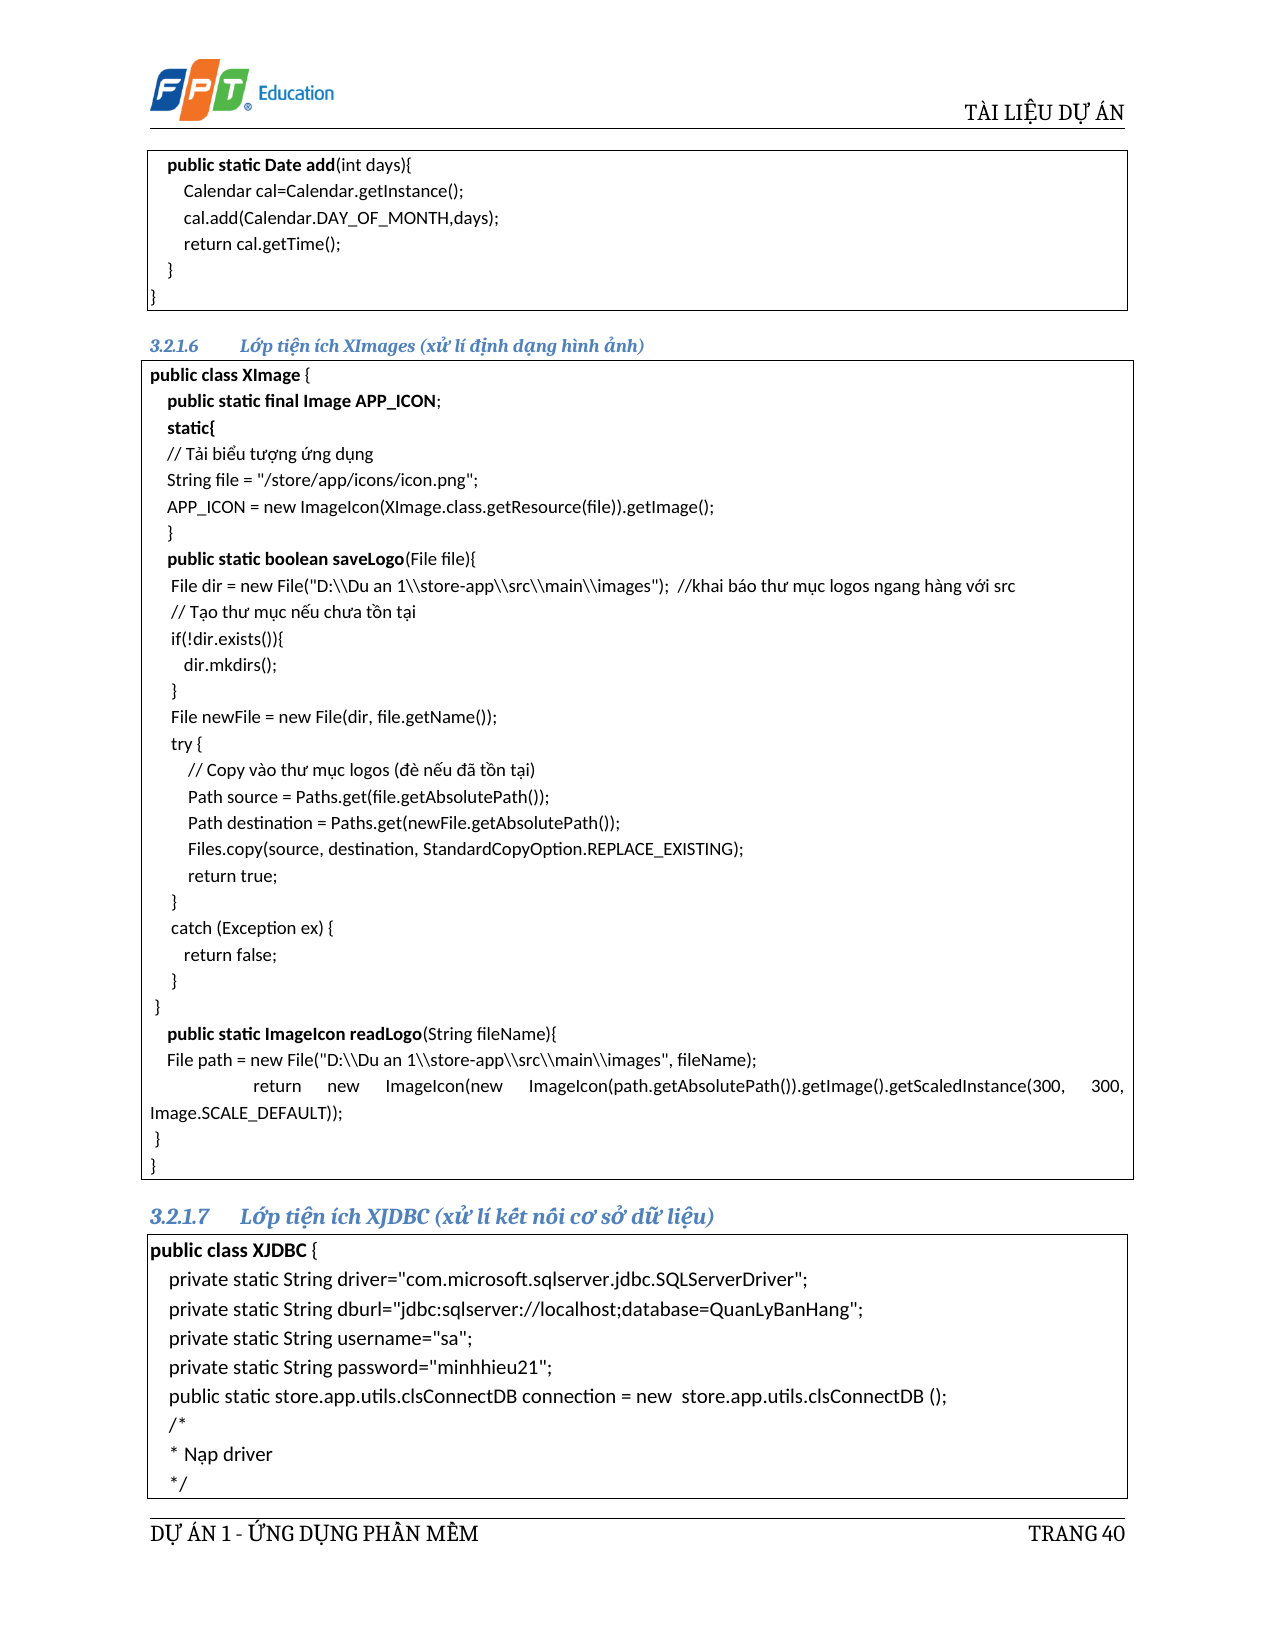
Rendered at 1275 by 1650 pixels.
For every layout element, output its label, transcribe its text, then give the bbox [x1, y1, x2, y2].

text return false; [142, 940, 1133, 966]
subtitle Lớp tiện ích XImages (xử lí định dạng hình ảnh) [150, 335, 1125, 357]
text public static boolean saveLogo(File file){ [142, 544, 1133, 571]
text cal.add(Calendar.DAY_OF_MONTH,days); [148, 203, 1127, 229]
text private static String driver="com.microsoft.sqlserver.jdbc.SQLServerDriver"; [148, 1263, 1127, 1292]
text public static final Image APP_ICON; [142, 386, 1133, 412]
text File newFile = new File(dir, file.getName()); [142, 703, 1133, 729]
text public static ImageIcon readLogo(String fileName){ [142, 1019, 1133, 1045]
text catch (Exception ex) { [142, 913, 1133, 939]
text APP_ICON = new ImageIcon(XImage.class.getResource(file)).getImage(); [142, 492, 1133, 518]
text return new ImageIcon(new ImageIcon(path.getAbsolutePath()).getImage().getScaledInstance(300, 300, Image.SCALE_DEFAULT)); [142, 1072, 1133, 1124]
text static{ [142, 413, 1133, 439]
text } [142, 887, 1133, 913]
text */ [148, 1468, 1127, 1498]
text } [142, 1151, 1133, 1179]
text dir.mkdirs(); [142, 650, 1133, 676]
text Calendar cal=Calendar.getInstance(); [148, 176, 1127, 202]
text } [142, 992, 1133, 1018]
text * Nạp driver [148, 1438, 1127, 1467]
text // Tạo thư mục nếu chưa tồn tại [142, 597, 1133, 623]
text File dir = new File("D:\\Du an 1\\store-app\\src\\main\\images"); //khai báo thư mục logos ngang hàng với src [142, 571, 1133, 597]
text // Tải biểu tượng ứng dụng [142, 439, 1133, 465]
text } [142, 966, 1133, 992]
text } [148, 255, 1127, 281]
text private static String username="sa"; [148, 1322, 1127, 1350]
text Files.copy(source, destination, StandardCopyOption.REPLACE_EXISTING); [142, 834, 1133, 860]
text public static Date add(int days){ [148, 151, 1127, 176]
text /* [148, 1409, 1127, 1438]
text if(!dir.exists()){ [142, 623, 1133, 649]
text String file = "/store/app/icons/icon.png"; [142, 465, 1133, 491]
text // Copy vào thư mục logos (đè nếu đã tồn tại) [142, 755, 1133, 781]
text try { [142, 729, 1133, 755]
text return true; [142, 861, 1133, 887]
text } [142, 518, 1133, 544]
text public class XJDBC { [148, 1235, 1127, 1263]
picture [150, 59, 336, 121]
text private static String dburl="jdbc:sqlserver://localhost;database=QuanLyBanHang"; [148, 1293, 1127, 1321]
text File path = new File("D:\\Du an 1\\store-app\\src\\main\\images", fileName); [142, 1045, 1133, 1071]
text } [142, 676, 1133, 702]
text Path destination = Paths.get(newFile.getAbsolutePath()); [142, 808, 1133, 834]
text private static String password="minhhieu21"; [148, 1351, 1127, 1379]
text public class XImage { [142, 361, 1133, 386]
text } [142, 1124, 1133, 1150]
text public static store.app.utils.clsConnectDB connection = new store.app.utils.clsConnectDB (); [148, 1380, 1127, 1409]
text } [148, 282, 1127, 310]
subtitle Lớp tiện ích XJDBC (xử lí kết nối cơ sở dữ liệu) [150, 1204, 1125, 1230]
text Path source = Paths.get(file.getAbsolutePath()); [142, 782, 1133, 808]
text return cal.getTime(); [148, 229, 1127, 255]
